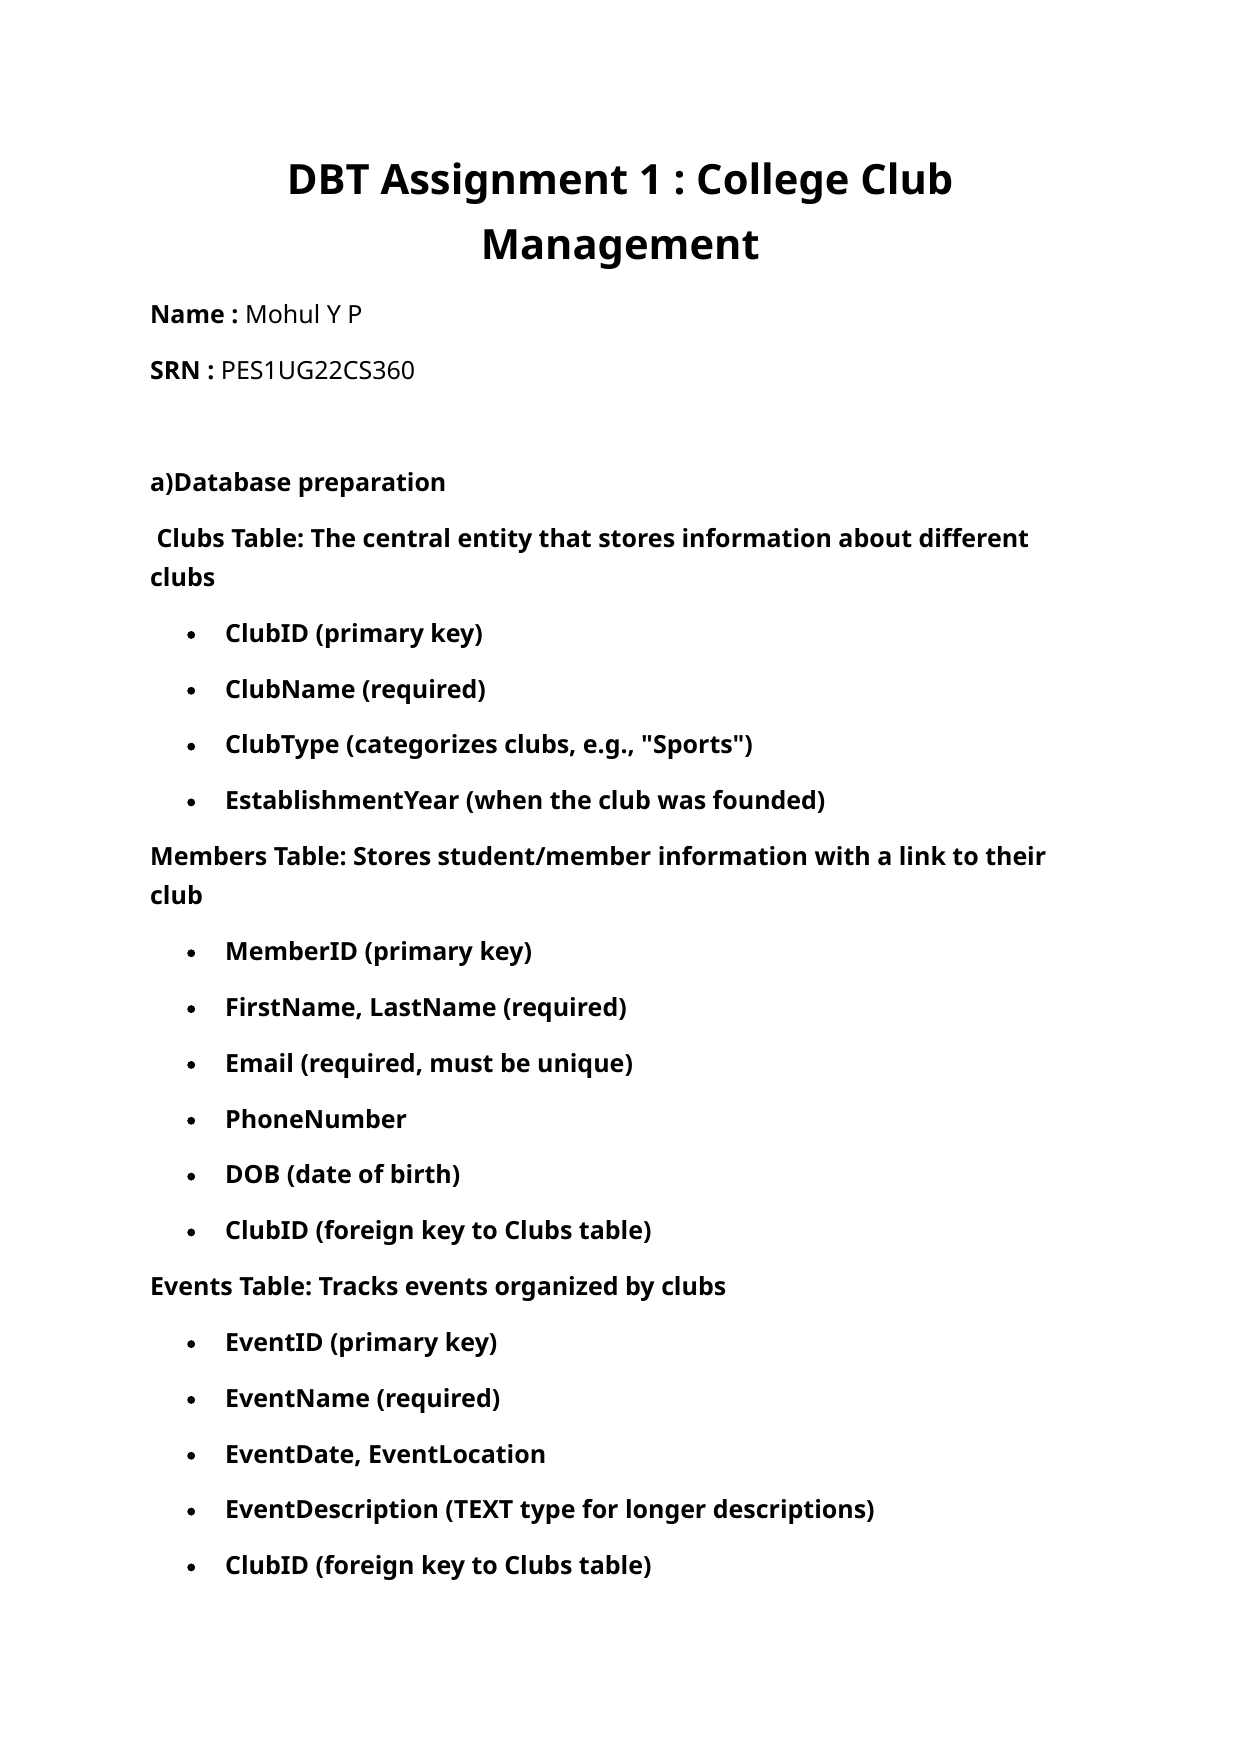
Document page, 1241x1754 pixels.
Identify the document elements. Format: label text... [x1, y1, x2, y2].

list ClubName (required) [187, 671, 1090, 705]
text DBT Assignment 1 : College Club Management [150, 150, 1090, 272]
text SRN : PES1UG22CS360 [150, 353, 1090, 387]
list Email (required, must be unique) [187, 1045, 1090, 1079]
text Events Table: Tracks events organized by clubs [150, 1269, 1090, 1303]
list ClubType (categorizes clubs, e.g., "Sports") [187, 727, 1090, 761]
list PhoneNumber [187, 1101, 1090, 1135]
list EventDate, EventLocation [187, 1436, 1090, 1470]
text a)Database preparation [150, 464, 1090, 499]
list EventDescription (TEXT type for longer descriptions) [187, 1492, 1090, 1526]
list EventName (required) [187, 1380, 1090, 1414]
list MemberID (primary key) [187, 934, 1090, 968]
list ClubID (foreign key to Clubs table) [187, 1213, 1090, 1247]
list ClubID (foreign key to Clubs table) [187, 1548, 1090, 1582]
list EstablishmentYear (when the club was founded) [187, 783, 1090, 817]
list ClubID (primary key) [187, 615, 1090, 649]
text Name : Mohul Y P [150, 297, 1090, 331]
list EventID (primary key) [187, 1324, 1090, 1359]
list FirstName, LastName (required) [187, 989, 1090, 1024]
text Members Table: Stores student/member information with a link to their club [150, 839, 1090, 912]
list DOB (date of birth) [187, 1157, 1090, 1191]
text Clubs Table: The central entity that stores information about different clubs [150, 520, 1090, 594]
